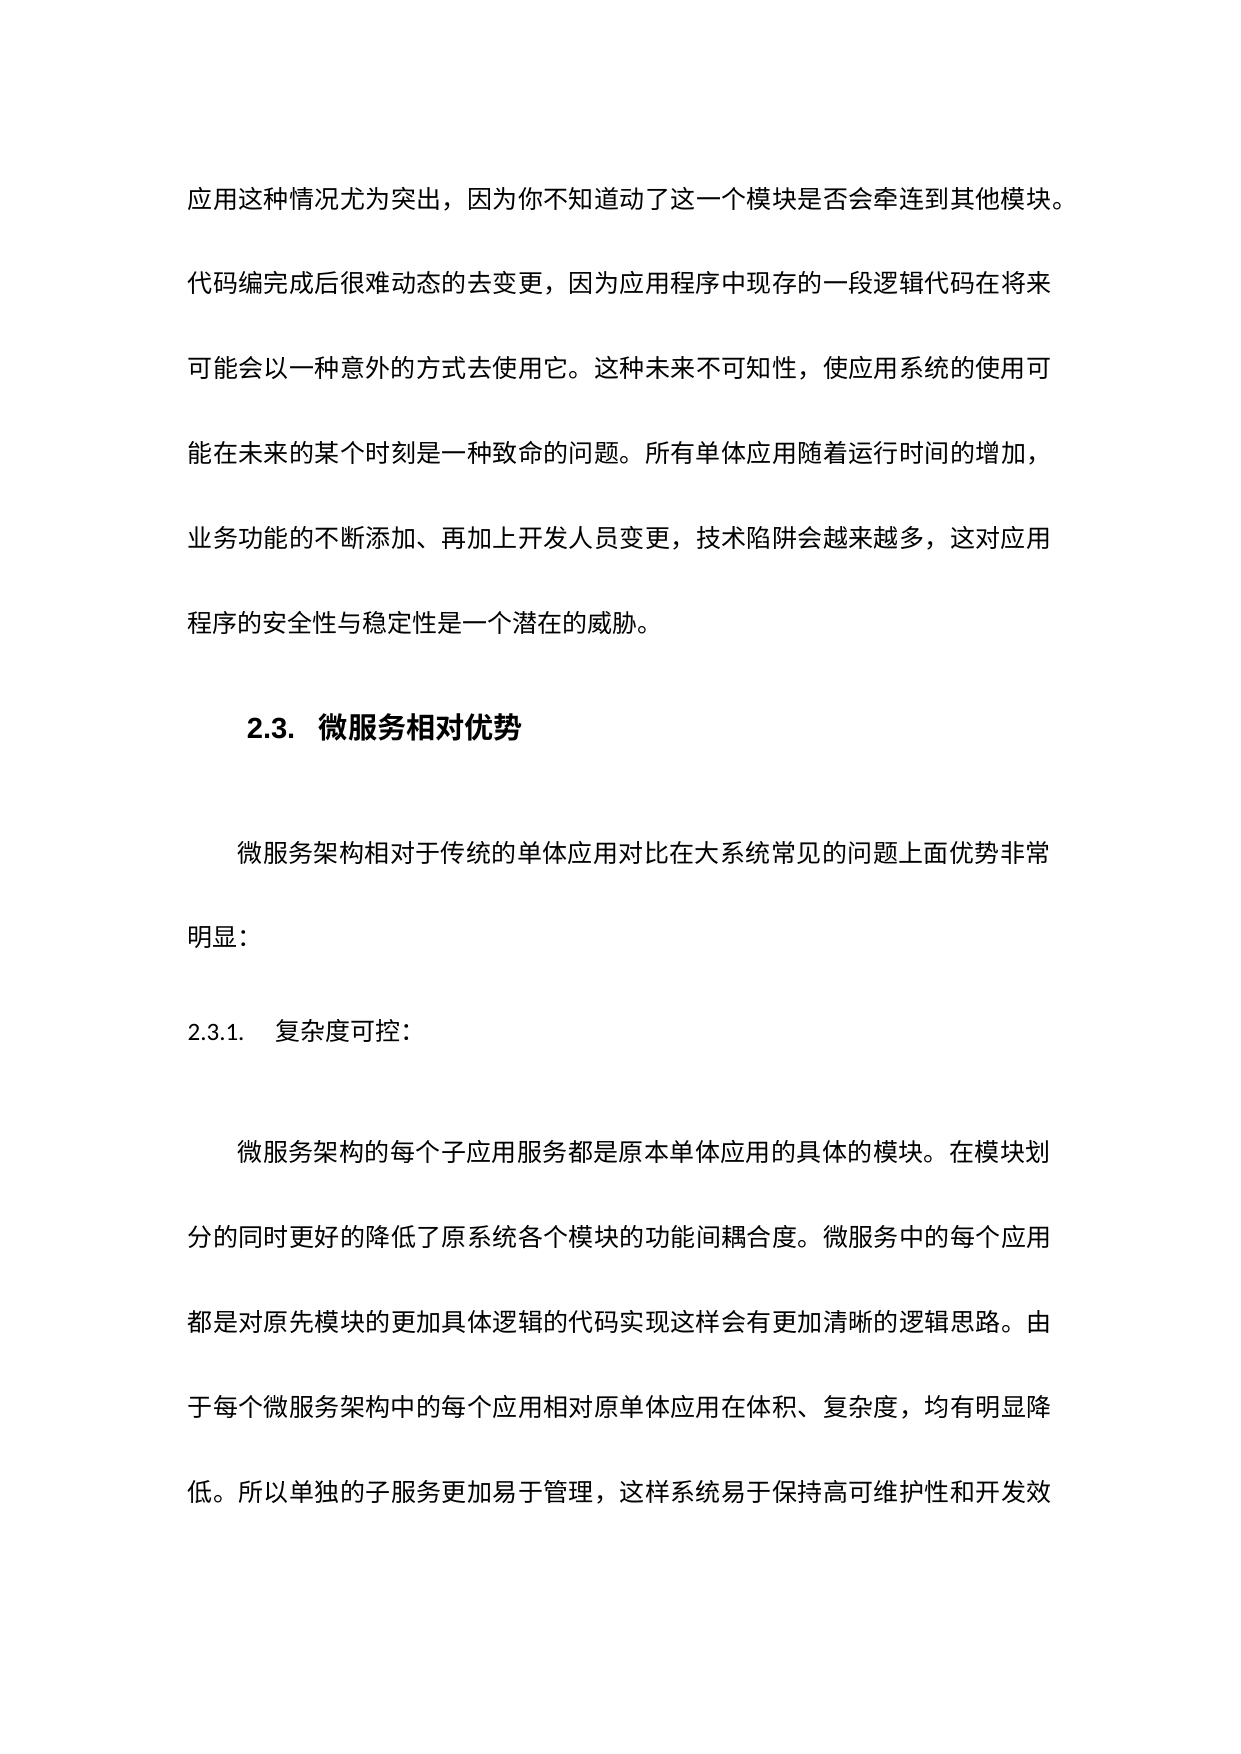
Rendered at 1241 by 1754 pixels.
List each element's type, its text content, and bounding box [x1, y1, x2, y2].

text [187, 163, 1053, 656]
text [187, 1117, 1053, 1524]
subtitle 复杂度可控： [187, 996, 1053, 1064]
text 微服务架构相对于传统的单体应用对比在大系统常见的问题上面优势非常明显： [187, 817, 1053, 970]
subtitle 微服务相对优势 [247, 692, 1053, 760]
